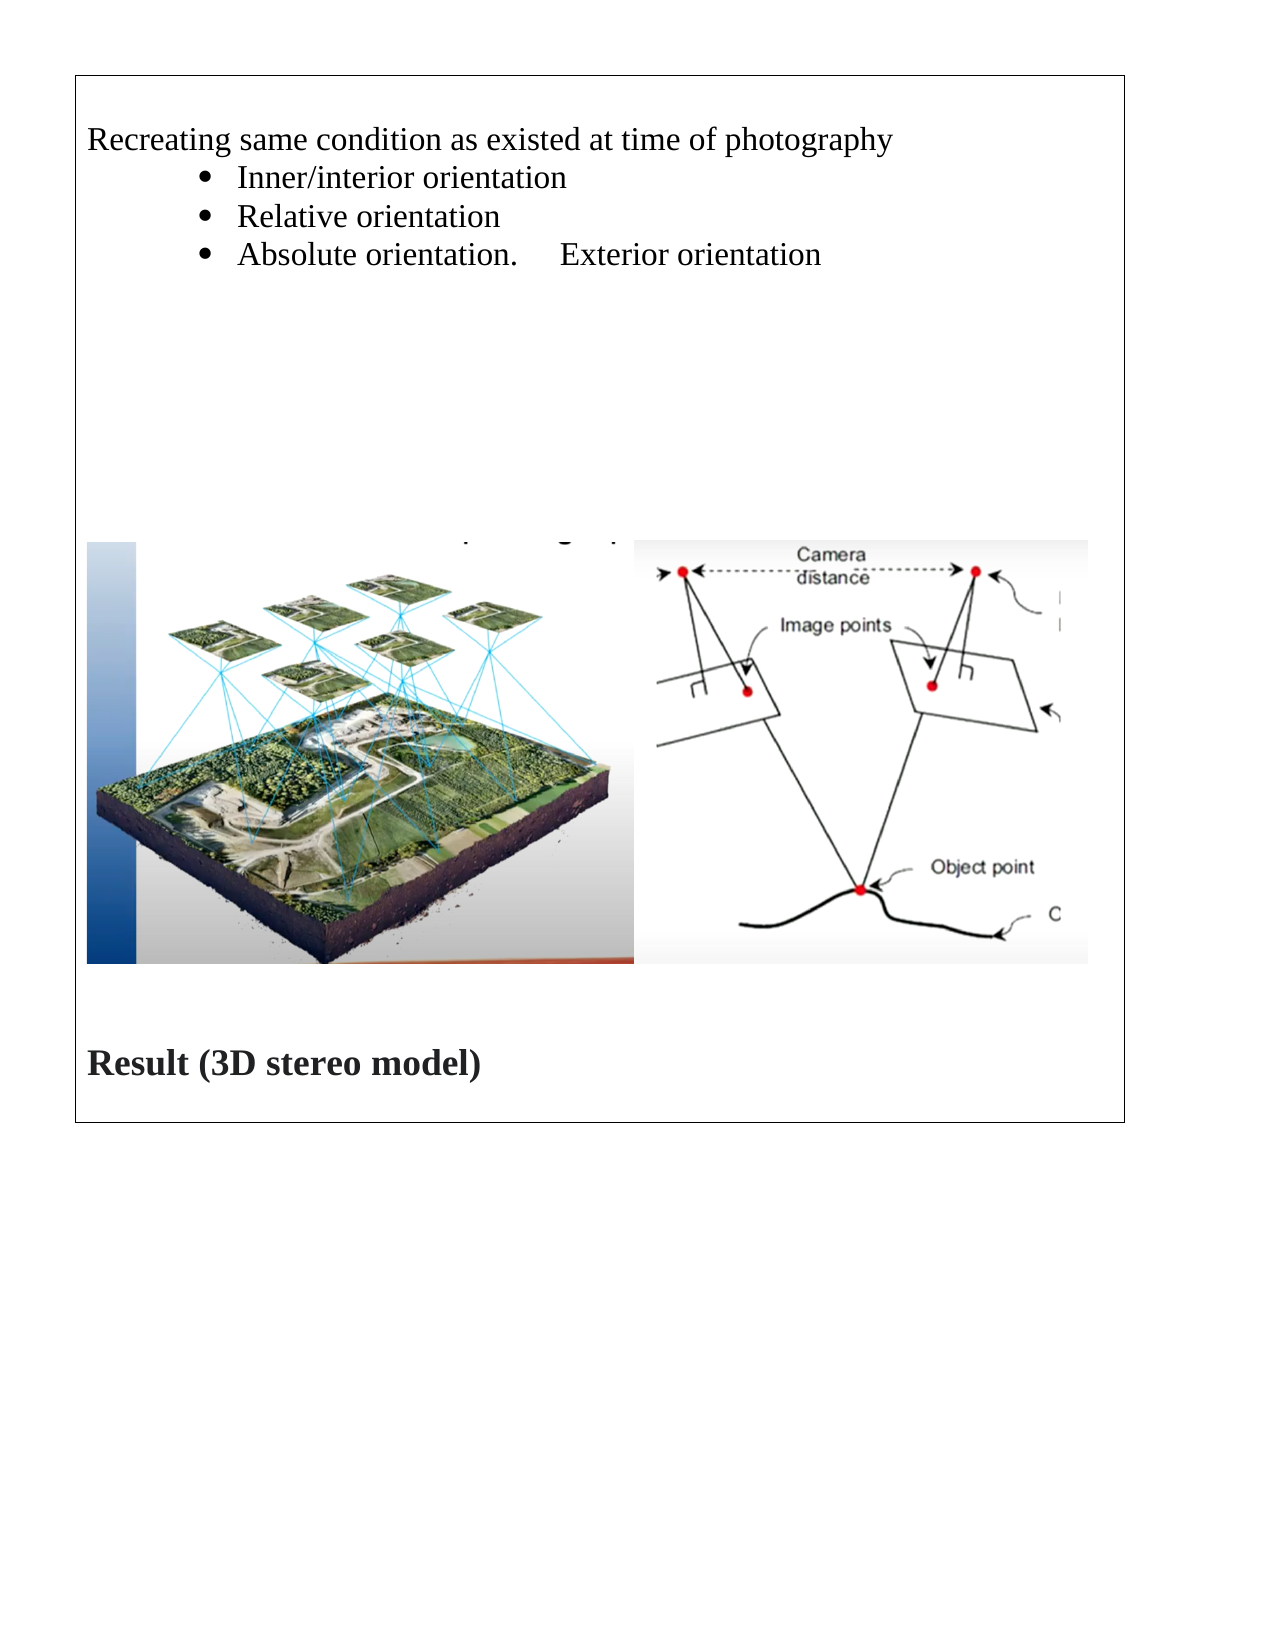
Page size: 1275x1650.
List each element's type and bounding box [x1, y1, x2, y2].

table_cell [76, 76, 1124, 1122]
picture [86, 540, 1088, 964]
